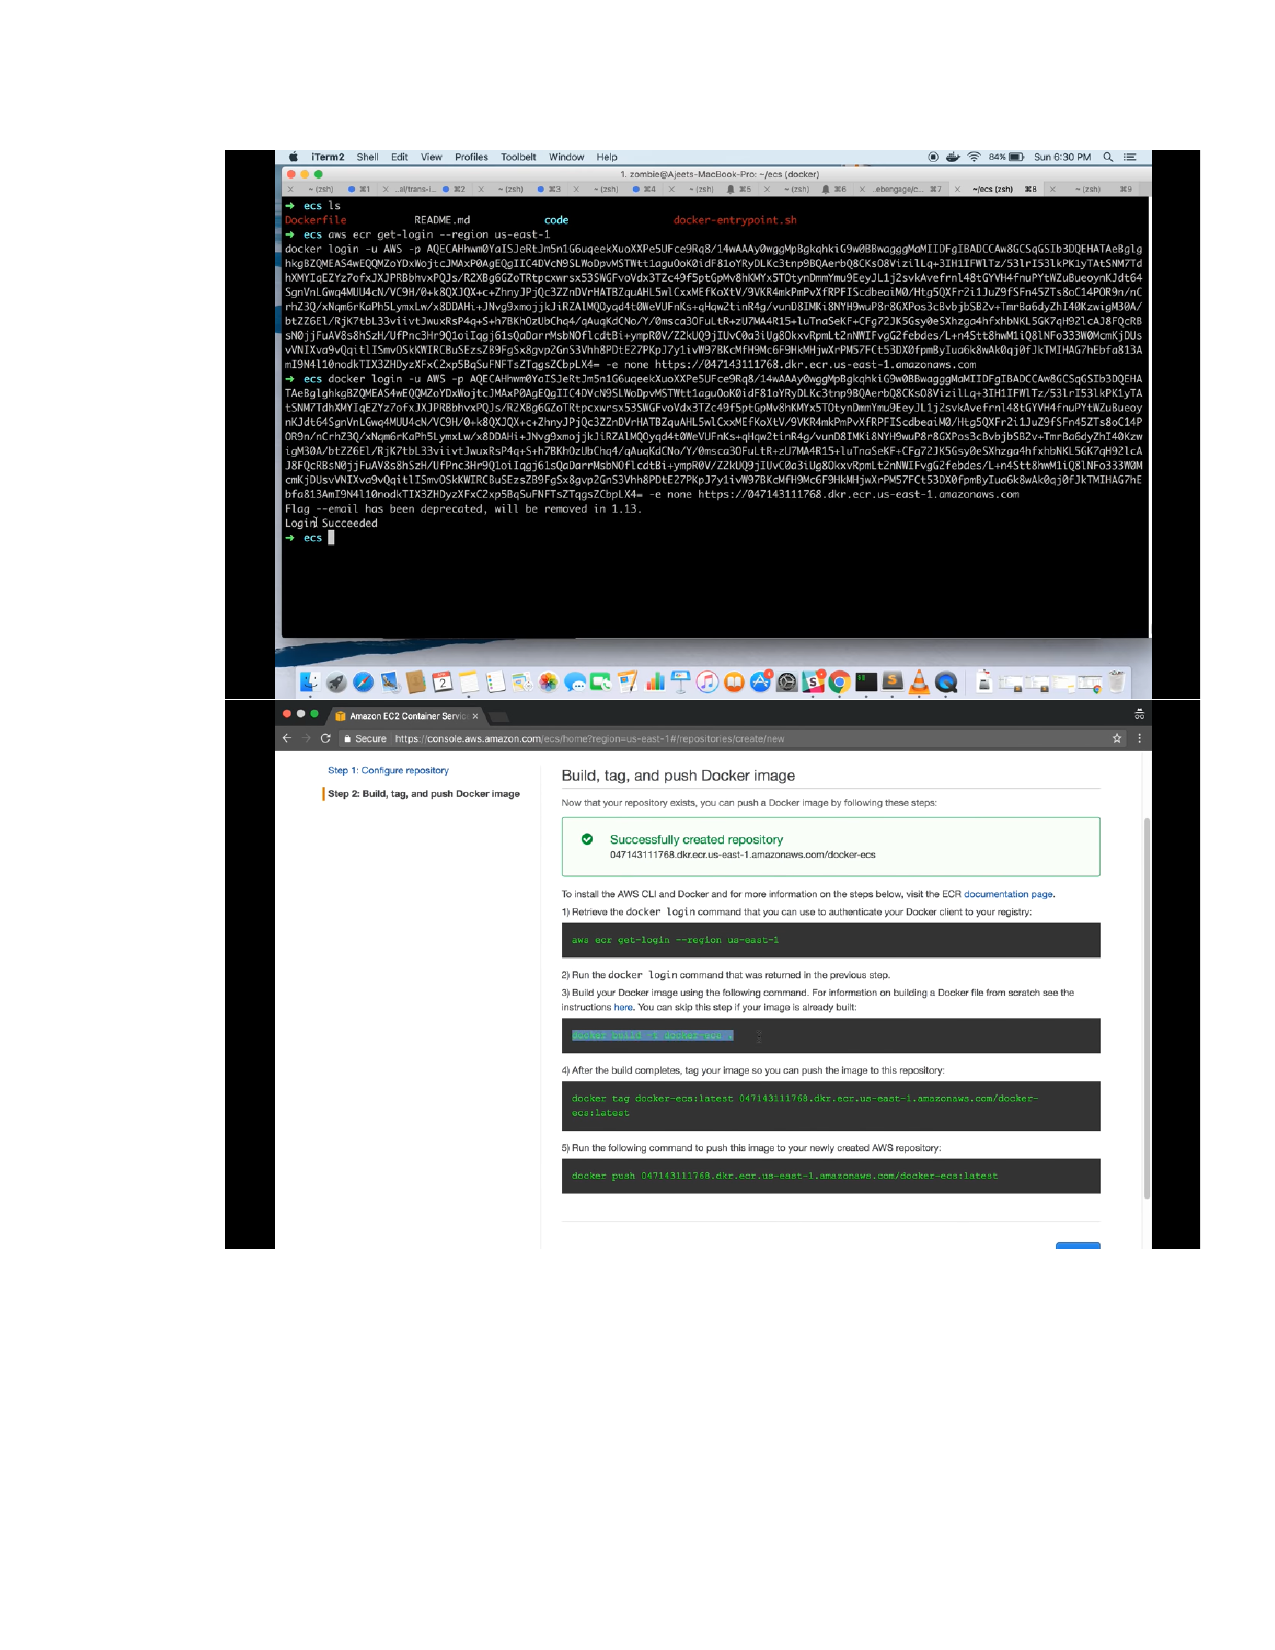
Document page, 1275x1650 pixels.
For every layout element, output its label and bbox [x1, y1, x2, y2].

picture [225, 700, 1200, 1249]
picture [225, 150, 1200, 699]
